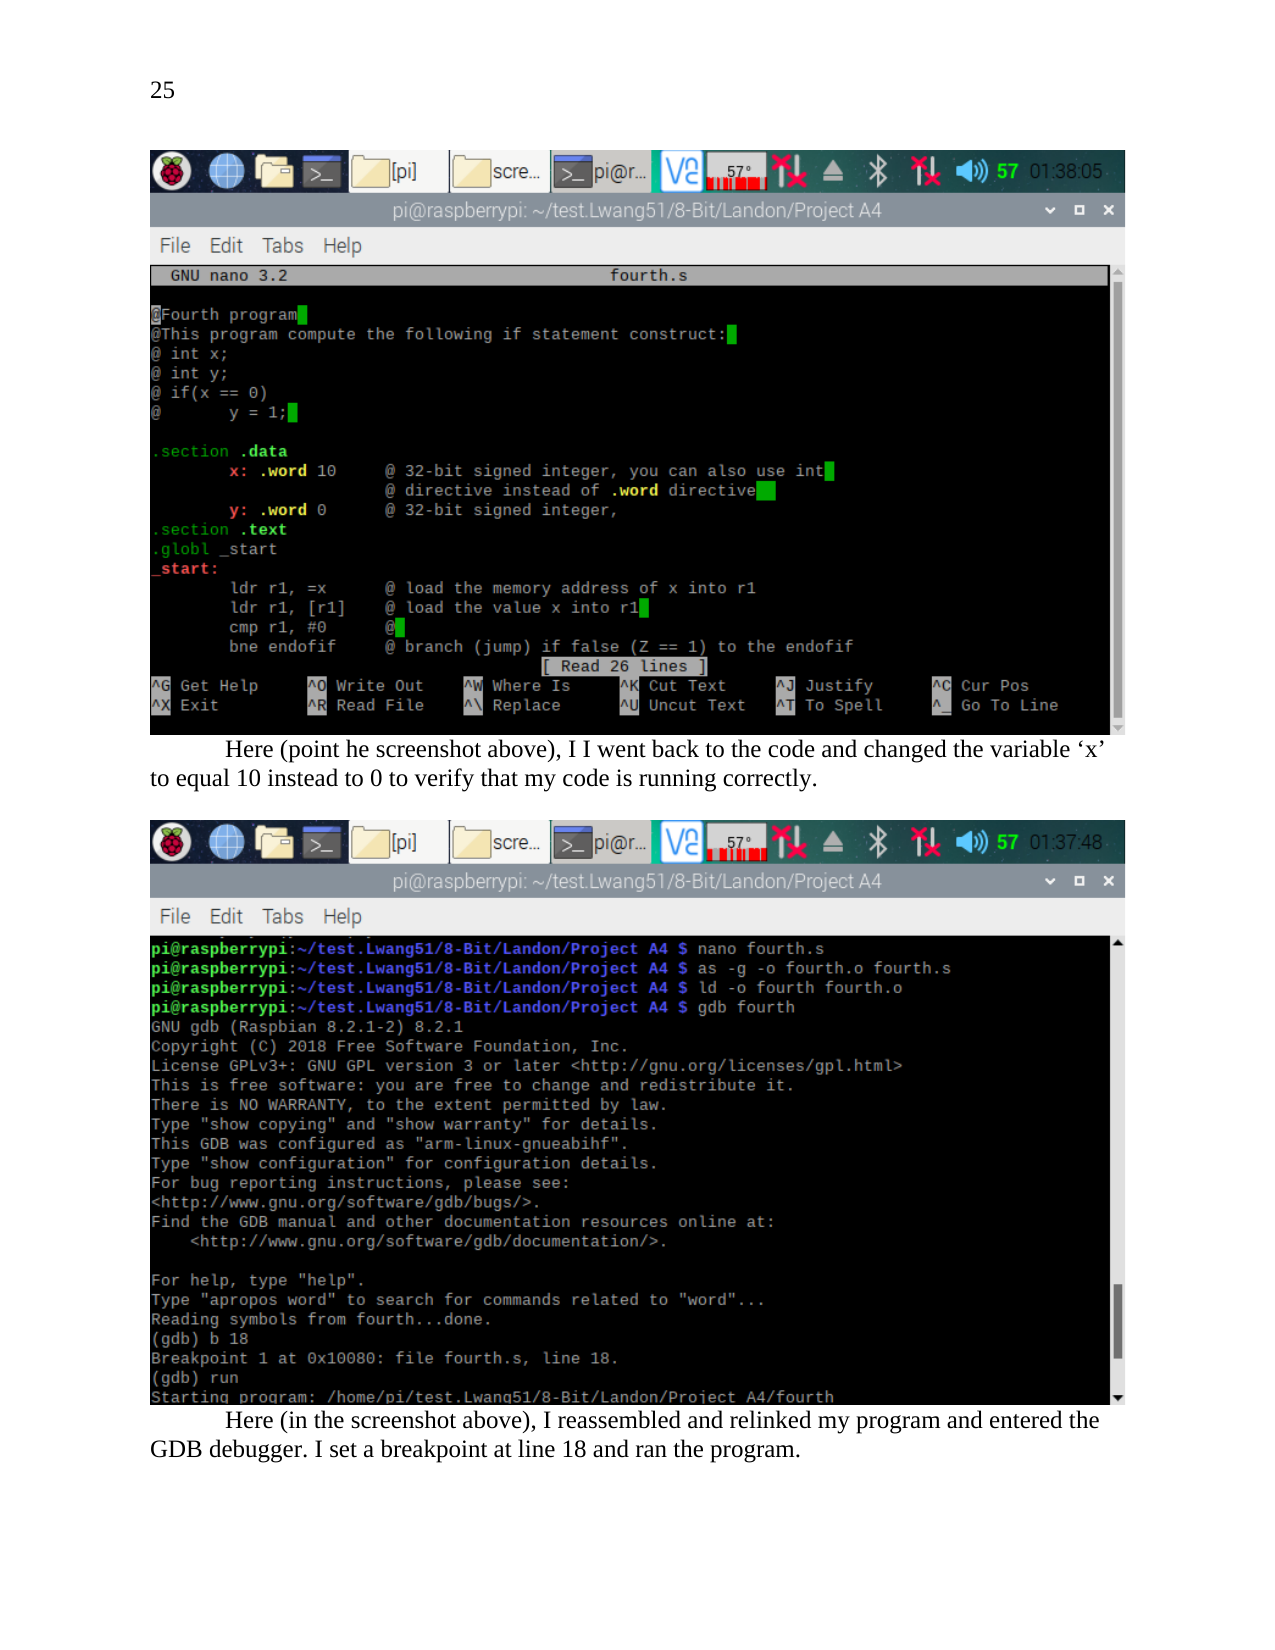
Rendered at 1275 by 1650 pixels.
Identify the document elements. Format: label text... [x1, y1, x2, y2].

text Here (in the screenshot above), I reassembled and relinked my program and entered the GDB debugger. I set a breakpoint at line 18 and ran the program. [150, 1405, 1125, 1462]
picture [150, 820, 1125, 1405]
text Here (point he screenshot above), I I went back to the code and changed the variable ‘x’ to equal 10 instead to 0 to verify that my code is running correctly. [150, 735, 1125, 792]
picture [150, 150, 1125, 735]
